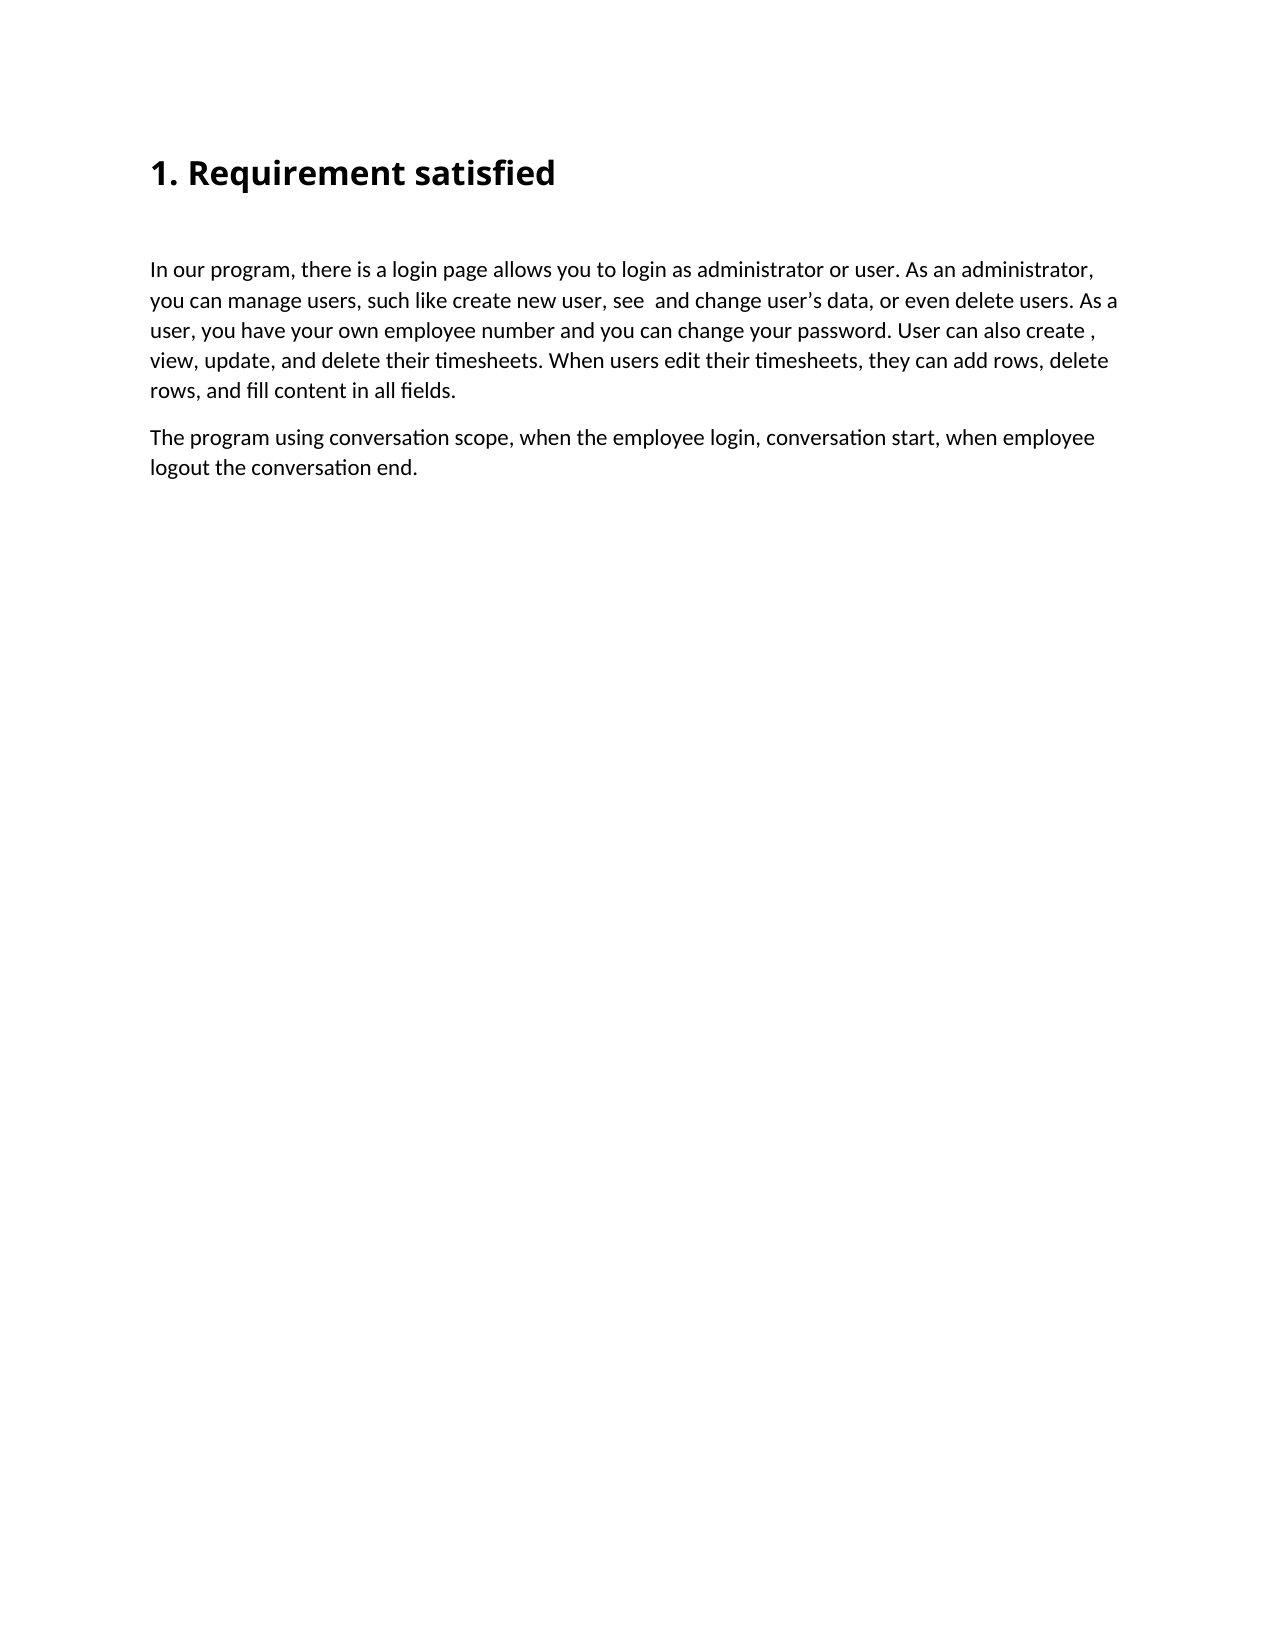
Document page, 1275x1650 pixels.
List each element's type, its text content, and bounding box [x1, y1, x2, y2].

text The program using conversation scope, when the employee login, conversation start, when employee logout the conversation end. [150, 423, 1125, 482]
text In our program, there is a login page allows you to login as administrator or user. As an administrator, you can manage users, such like create new user, see and change user’s data, or even delete users. As a user, you have your own employee number and you can change your password. User can also create , view, update, and delete their timesheets. When users edit their timesheets, they can add rows, delete rows, and fill content in all fields. [150, 256, 1125, 404]
subtitle Requirement satisfied [150, 150, 1125, 195]
